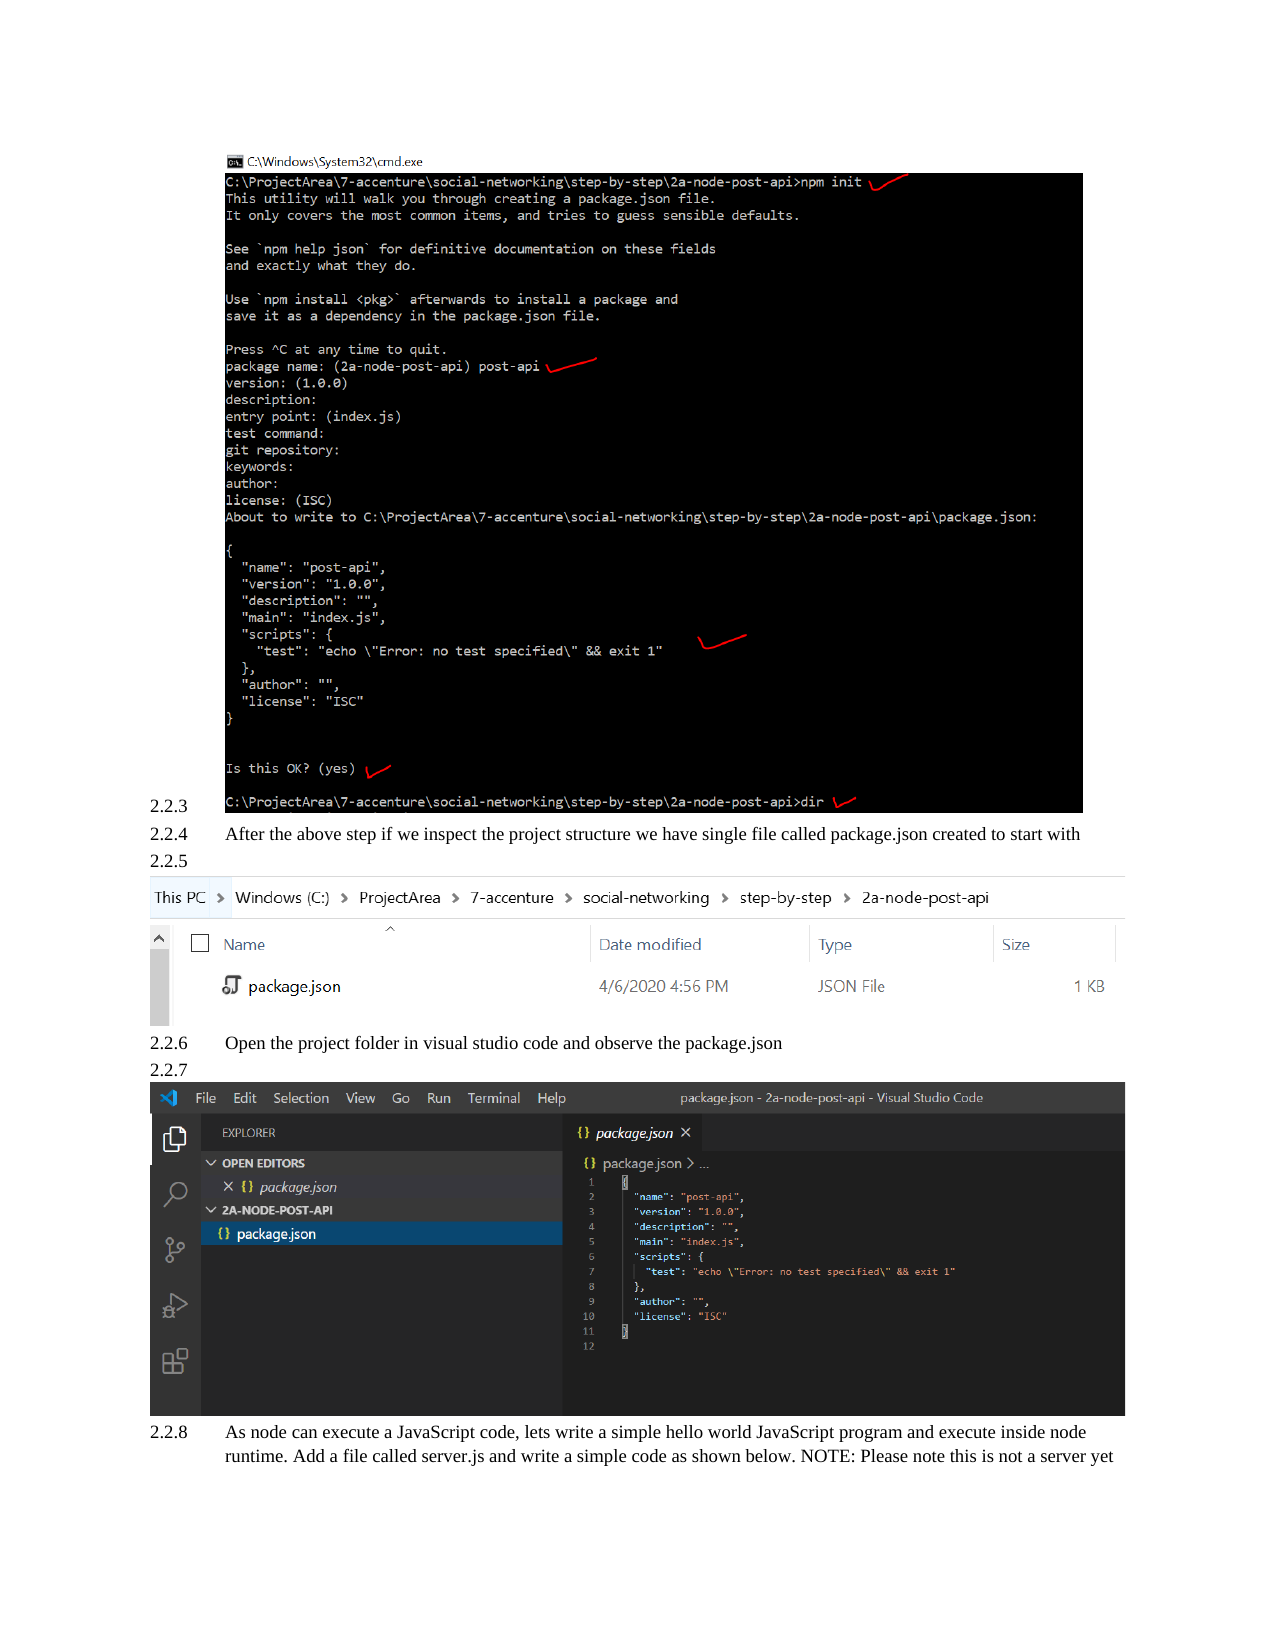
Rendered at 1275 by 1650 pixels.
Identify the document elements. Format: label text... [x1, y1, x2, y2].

picture [225, 150, 1083, 813]
picture [150, 1082, 1125, 1416]
subtitle As node can execute a JavaScript code, lets write a simple hello world JavaScript program and execute inside node runtime. Add a file called server.js and write a simple code as shown below. NOTE: Please note this is not a server yet [150, 1421, 1125, 1466]
subtitle After the above step if we inspect the project structure we have single file called package.json created to start with [150, 823, 1125, 844]
subtitle Open the project folder in visual studio code and observe the package.json [150, 1032, 1125, 1053]
picture [150, 873, 1125, 1026]
